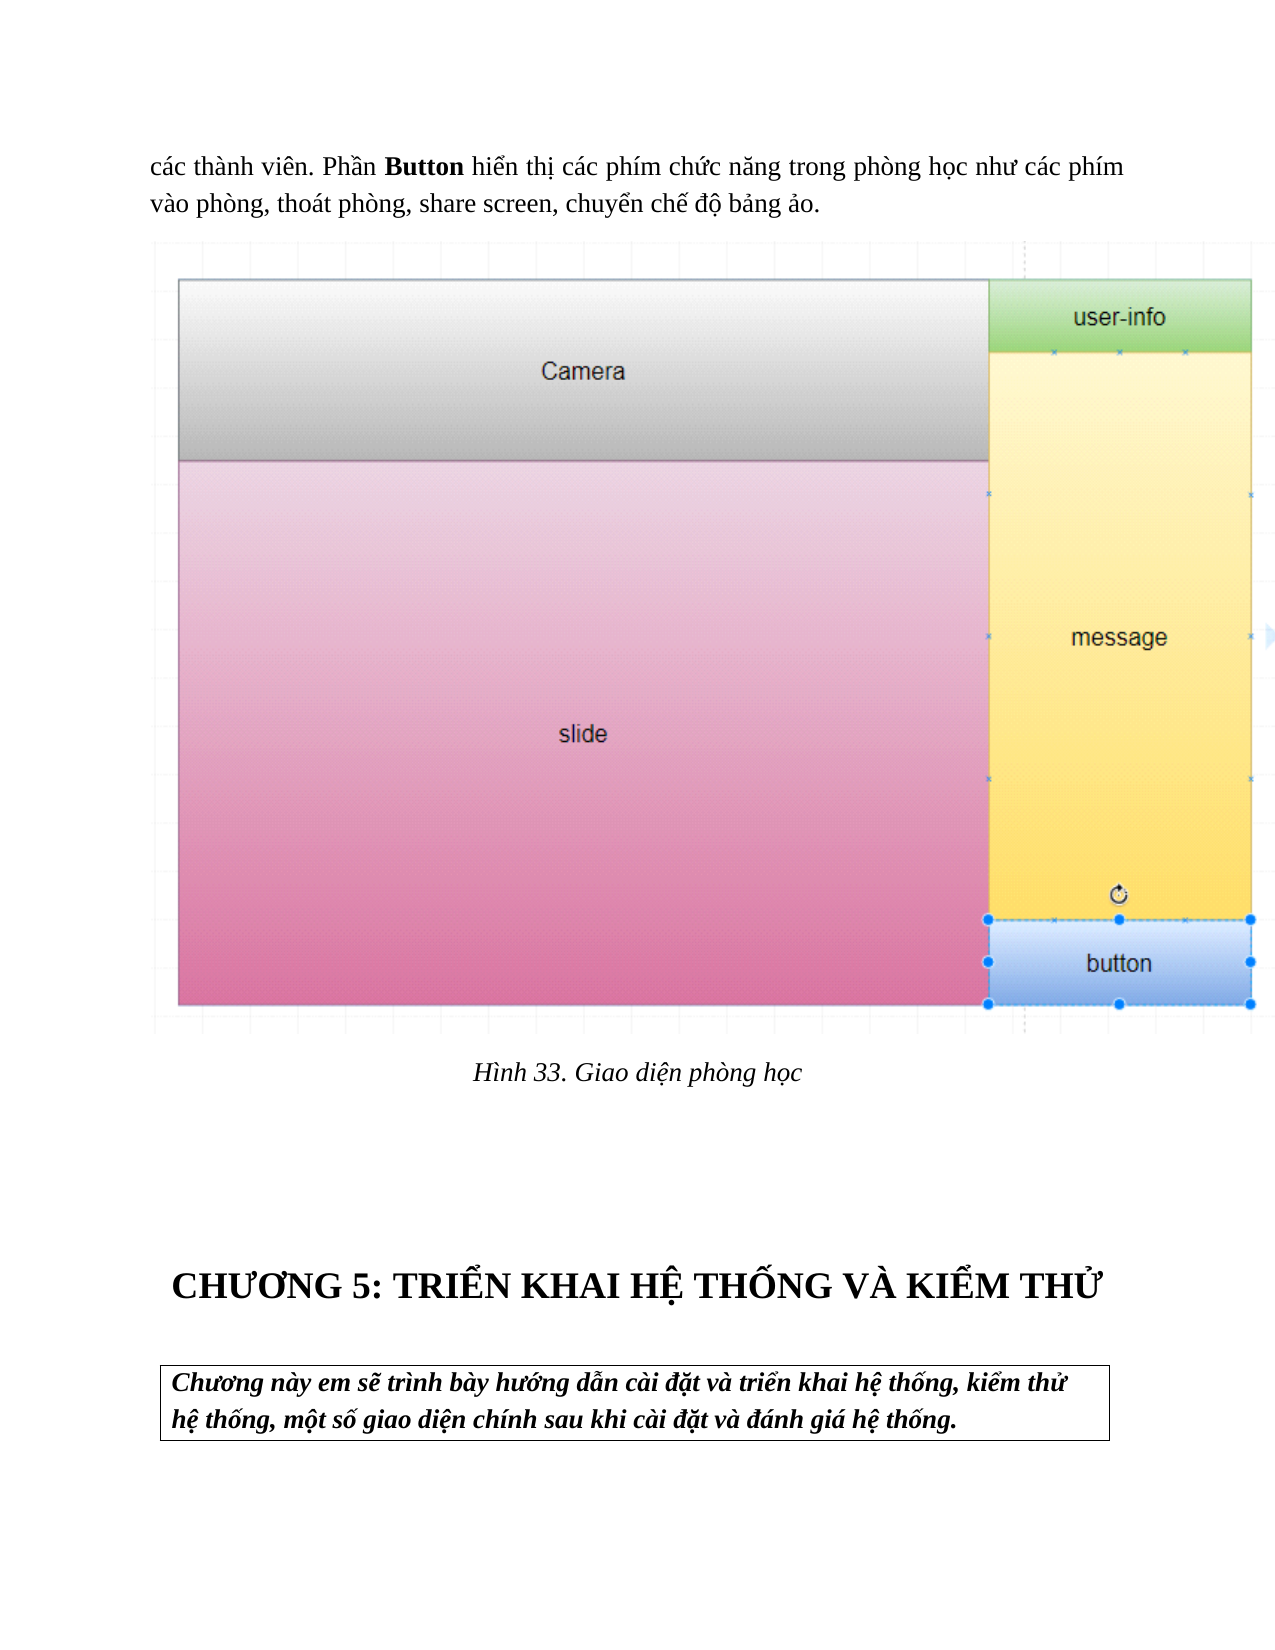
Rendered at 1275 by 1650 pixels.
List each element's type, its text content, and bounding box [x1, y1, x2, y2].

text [150, 150, 1125, 218]
text CHƯƠNG 5: TRIỂN KHAI HỆ THỐNG VÀ KIỂM THỬ [150, 1264, 1125, 1307]
table_header Chương này em sẽ trình bày hướng dẫn cài đặt và triển khai hệ thống, kiểm thử hệ thống, một số giao diện chính sau khi cài đặt và đánh giá hệ thống. [161, 1366, 1109, 1440]
picture [150, 241, 1275, 1034]
text Hình 33. Giao diện phòng học [150, 1056, 1125, 1087]
